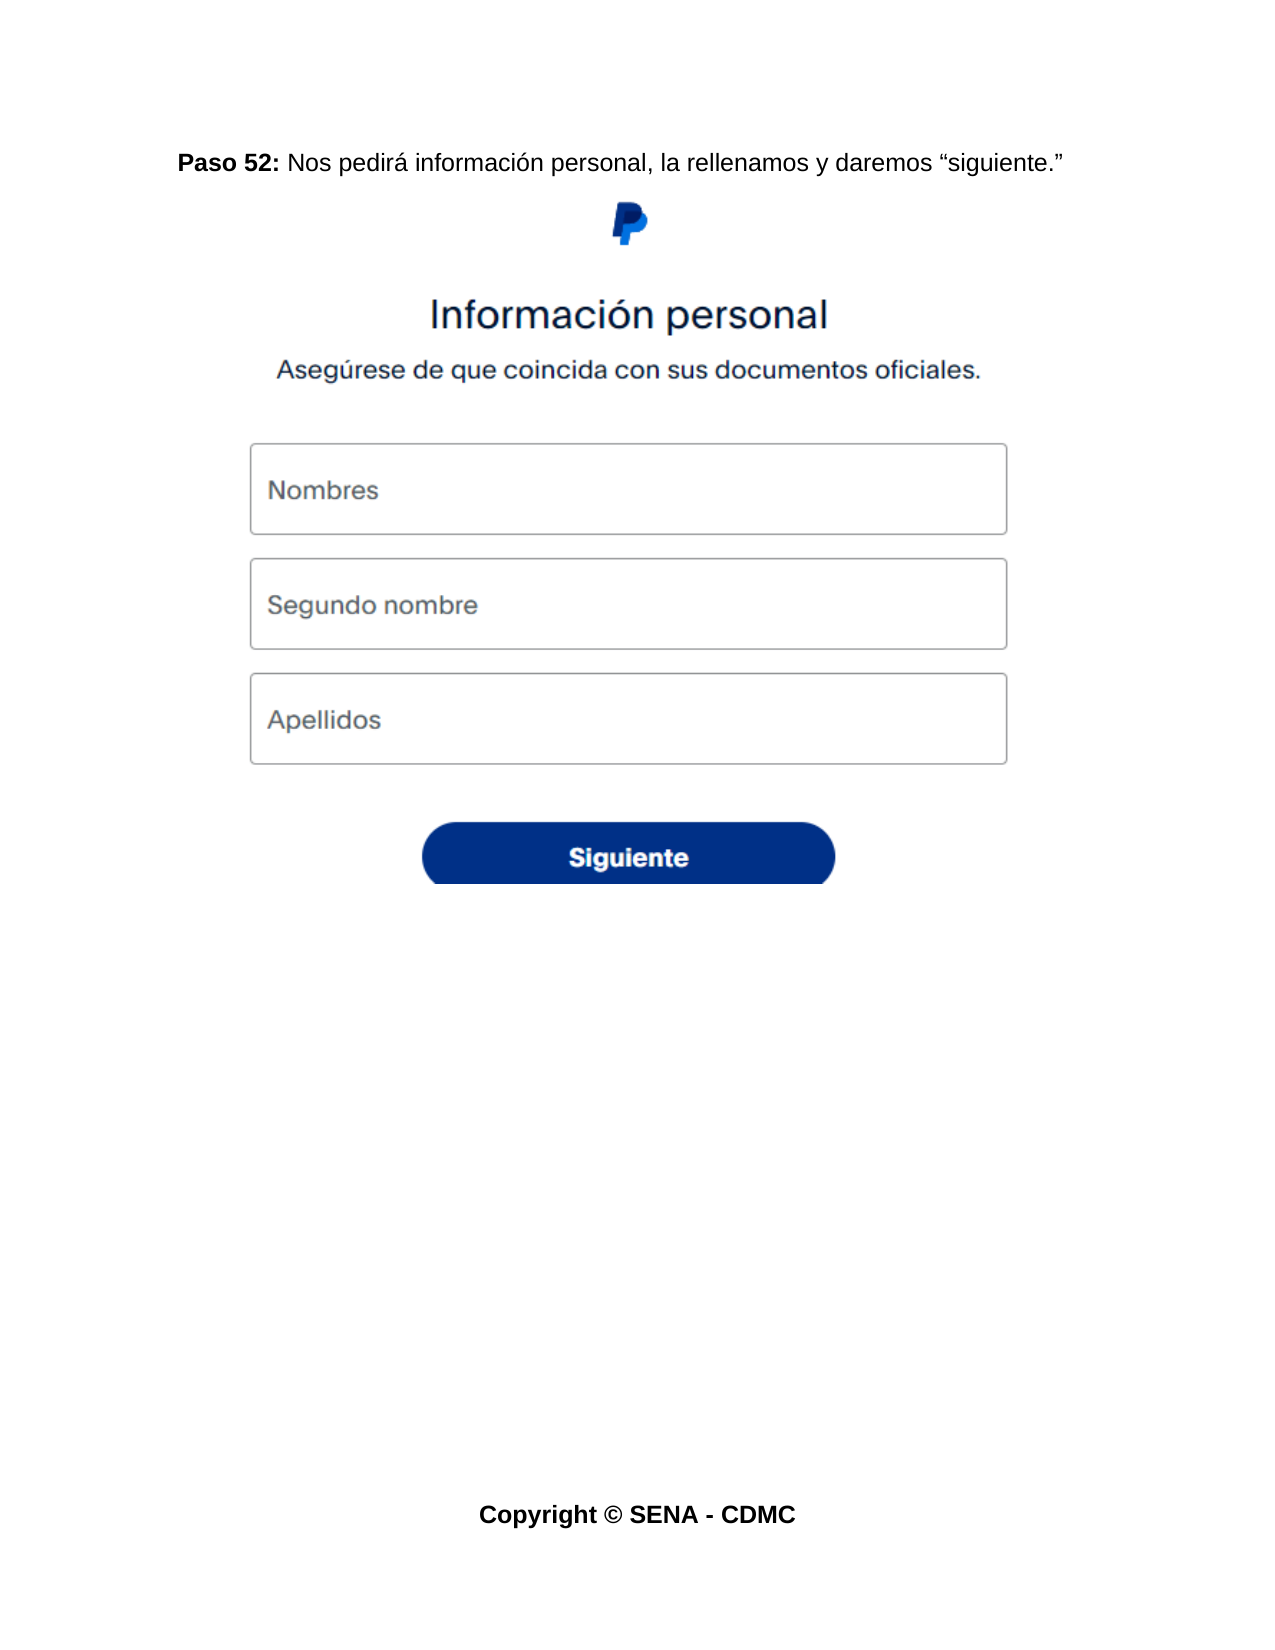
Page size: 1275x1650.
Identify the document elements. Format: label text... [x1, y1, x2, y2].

picture [177, 195, 1098, 884]
text Paso 52: Nos pedirá información personal, la rellenamos y daremos “siguiente.” [177, 148, 1098, 176]
